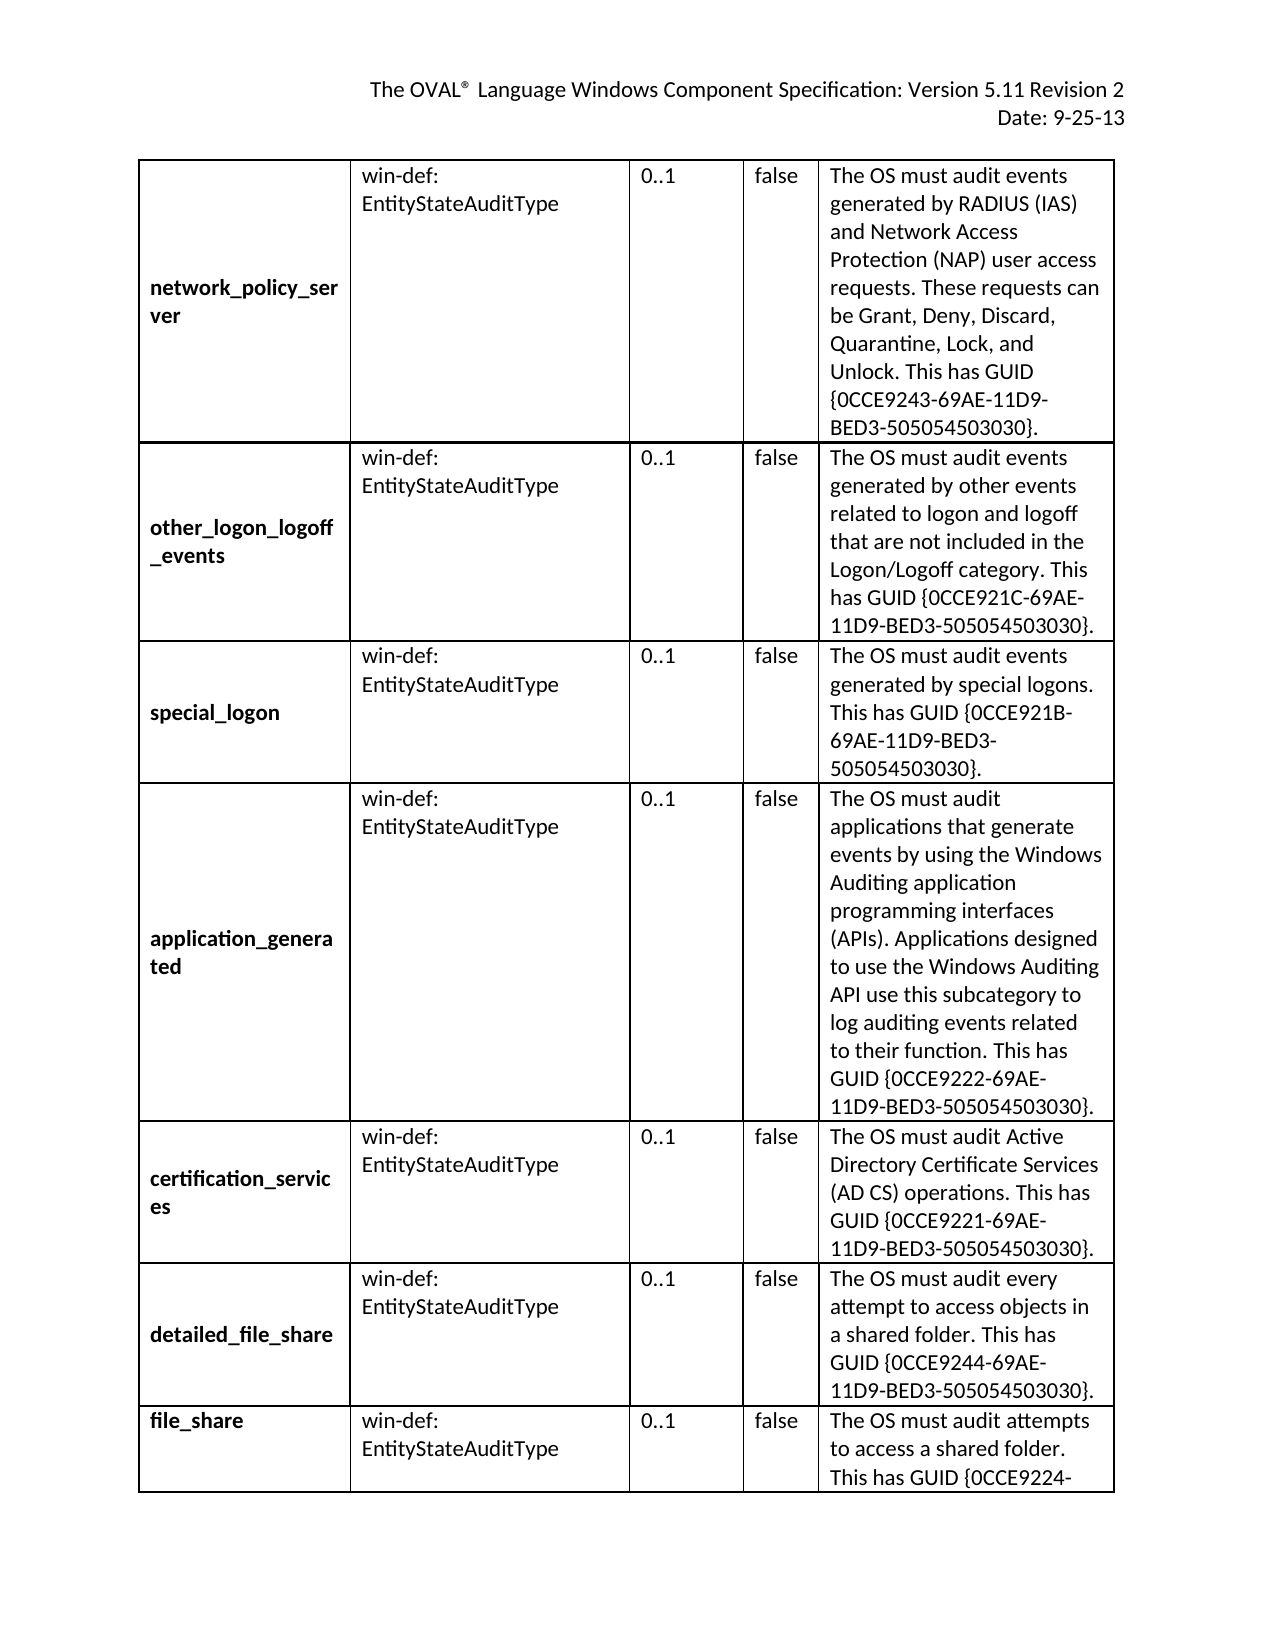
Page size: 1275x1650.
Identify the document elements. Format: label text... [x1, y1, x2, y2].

table_cell The OS must audit attempts to access a shared folder. This has GUID {0CCE9224-69AE-11D9-BED3-505054503030}. [819, 1407, 1113, 1491]
table_cell false [744, 642, 818, 782]
table_cell win-def: EntityStateAuditType [351, 444, 629, 639]
table_cell special_logon [140, 642, 350, 782]
table_cell other_logon_logoff_events [140, 444, 349, 639]
table_cell 0..1 [631, 1264, 742, 1404]
table_cell certification_services [140, 1122, 350, 1262]
table_cell The OS must audit Active Directory Certificate Services (AD CS) operations. This has GUID {0CCE9221-69AE-11D9-BED3-505054503030}. [819, 1122, 1006, 1262]
table_cell 0..1 [630, 1407, 743, 1491]
table_cell win-def: EntityStateAuditType [351, 642, 629, 782]
table_cell 0..1 [631, 784, 742, 1120]
table_cell win-def: EntityStateAuditType [351, 1122, 629, 1262]
table_cell The OS must audit Active Directory Certificate Services (AD CS) operations. This has GUID {0CCE9221-69AE-11D9-BED3-505054503030}. [1010, 1122, 1113, 1262]
table_cell false [744, 161, 818, 441]
table_cell application_generated [140, 784, 349, 1120]
table_cell The OS must audit events generated by special logons. This has GUID {0CCE921B-69AE-11D9-BED3-505054503030}. [819, 642, 1113, 782]
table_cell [351, 1407, 629, 1491]
table_cell false [744, 1264, 818, 1404]
table_cell file_share [140, 1407, 350, 1491]
table_cell false [744, 1407, 818, 1491]
table_cell 0..1 [630, 161, 743, 441]
table_cell The OS must audit events generated by other events related to logon and logoff that are not included in the Logon/Logoff category. This has GUID {0CCE921C-69AE-11D9-BED3-505054503030}. [820, 444, 1113, 639]
table_cell false [744, 784, 818, 1120]
table_cell The OS must audit events generated by RADIUS (IAS) and Network Access Protection (NAP) user access requests. These requests can be Grant, Deny, Discard, Quarantine, Lock, and Unlock. This has GUID {0CCE9243-69AE-11D9-BED3-505054503030}. [819, 161, 1113, 441]
table_cell 0..1 [630, 642, 743, 782]
table_cell win-def: EntityStateAuditType [351, 784, 629, 1120]
table_cell network_policy_server [140, 161, 350, 441]
table_cell win-def: EntityStateAuditType [351, 1264, 629, 1404]
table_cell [351, 161, 629, 441]
table_cell The OS must audit every attempt to access objects in a shared folder. This has GUID {0CCE9244-69AE-11D9-BED3-505054503030}. [820, 1264, 1113, 1404]
table_cell The OS must audit applications that generate events by using the Windows Auditing application programming interfaces (APIs). Applications designed to use the Windows Auditing API use this subcategory to log auditing events related to their function. This has GUID {0CCE9222-69AE-11D9-BED3-505054503030}. [820, 784, 1113, 1120]
table_cell 0..1 [631, 444, 742, 639]
table_cell 0..1 [630, 1122, 743, 1262]
table_cell detailed_file_share [140, 1264, 349, 1404]
table_cell false [744, 444, 818, 639]
table_cell false [744, 1122, 818, 1262]
